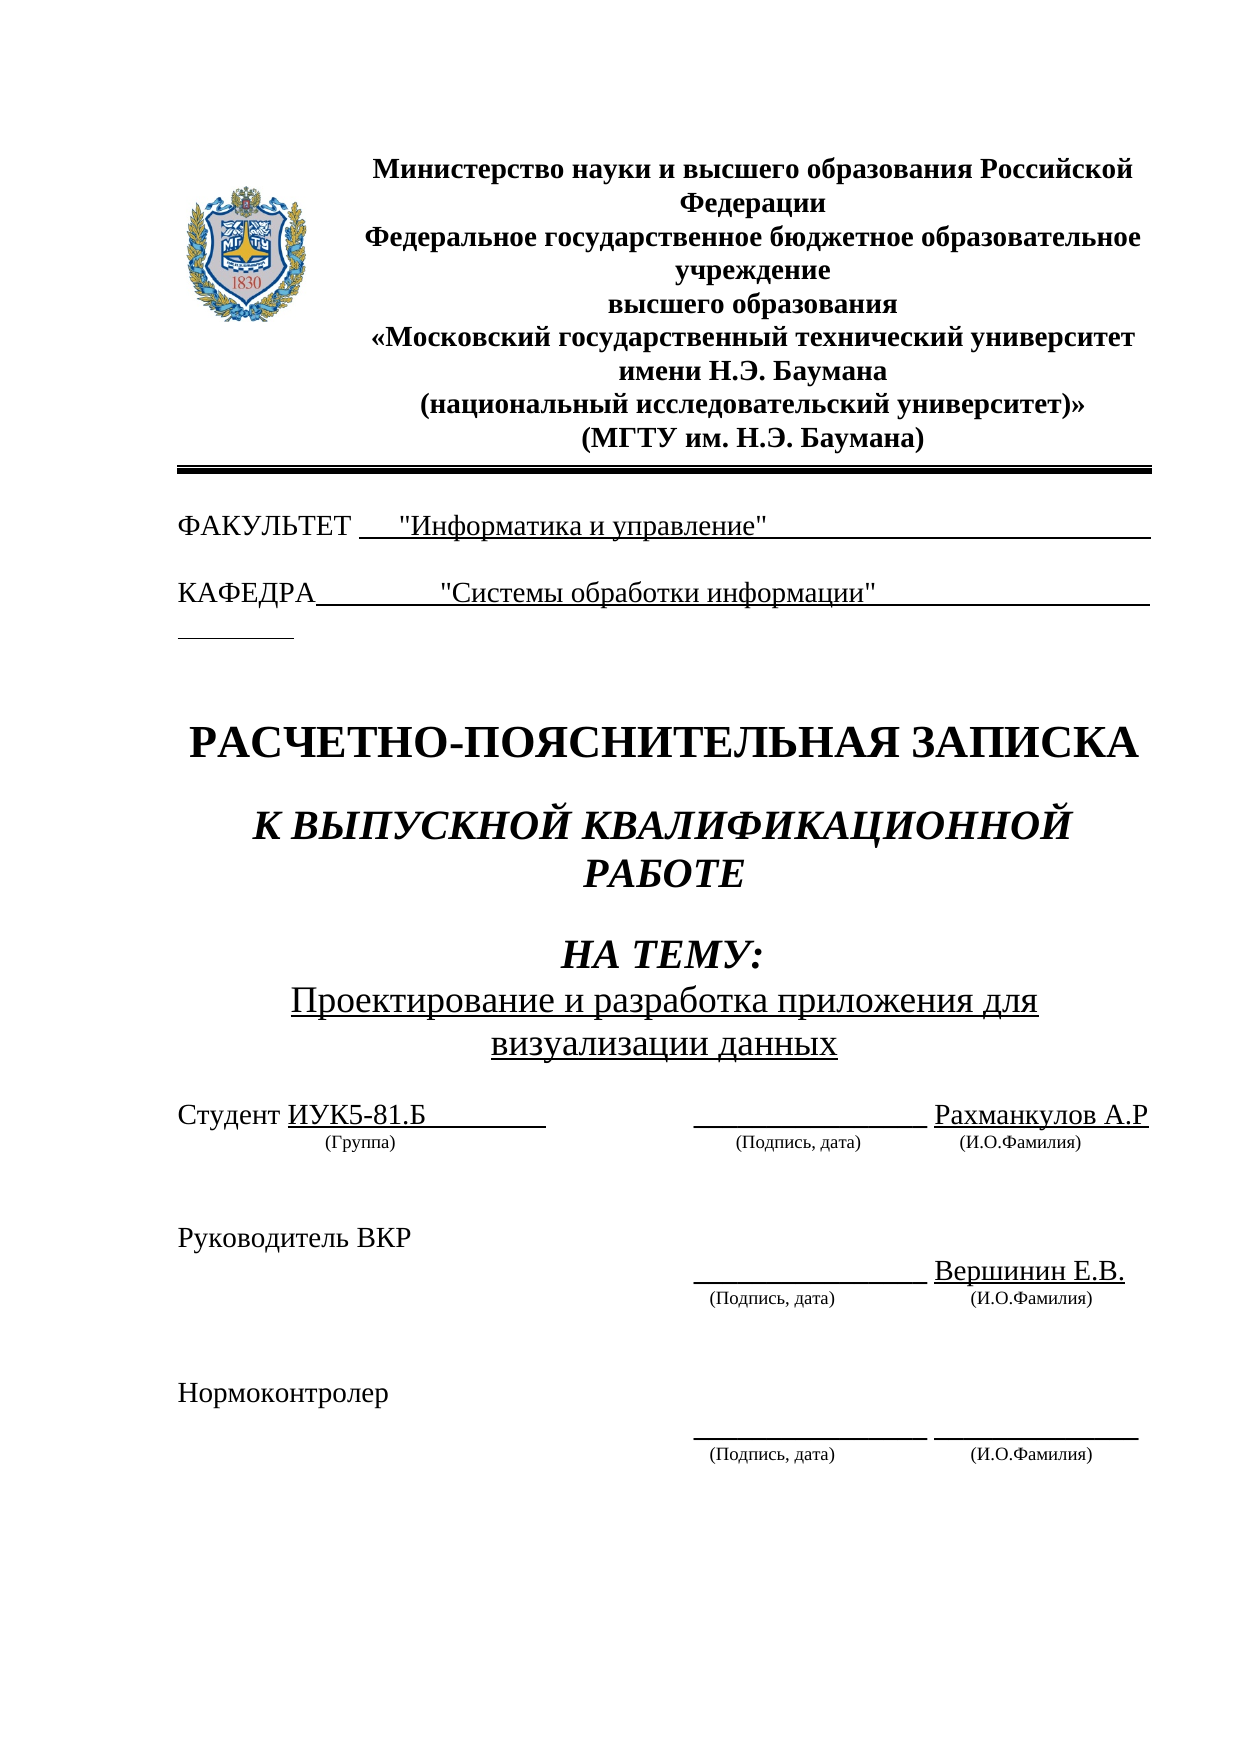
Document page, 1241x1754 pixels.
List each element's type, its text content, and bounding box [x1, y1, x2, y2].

text ________________ ______________ [177, 1409, 1152, 1442]
text РАСЧЕТНО-ПОЯСНИТЕЛЬНАЯ ЗАПИСКА [177, 714, 1152, 767]
text (Группа) (Подпись, дата) (И.О.Фамилия) [251, 1131, 1093, 1153]
text К ВЫПУСКНОЙ КВАЛИФИКАЦИОННОЙ РАБОТЕ [177, 800, 1152, 896]
text ФАКУЛЬТЕТ "Информатика и управление" [177, 508, 1152, 542]
table_header [177, 152, 324, 453]
table_header Министерство науки и высшего образования Российской Федерации Федеральное государственное бюджетное образовательное учреждение высшего образования «Московский государственный технический университет имени Н.Э. Баумана (национальный исследовательский университет)» (МГТУ им. Н.Э. Баумана) [325, 152, 1181, 453]
text КАФЕДРА "Системы обработки информации" [177, 575, 1152, 609]
text (Подпись, дата) (И.О.Фамилия) [177, 1287, 1093, 1308]
text Нормоконтролер [177, 1375, 1152, 1409]
picture [186, 186, 307, 320]
text ________________ Вершинин Е.В. [177, 1253, 1152, 1287]
text Проектирование и разработка приложения для визуализации данных [177, 978, 1152, 1064]
text НА ТЕМУ: [177, 930, 1152, 978]
text Студент ИУК5-81.Б ________________ Рахманкулов А.Р [177, 1097, 1152, 1131]
text (Подпись, дата) (И.О.Фамилия) [177, 1442, 1093, 1464]
text Руководитель ВКР [177, 1220, 1152, 1253]
